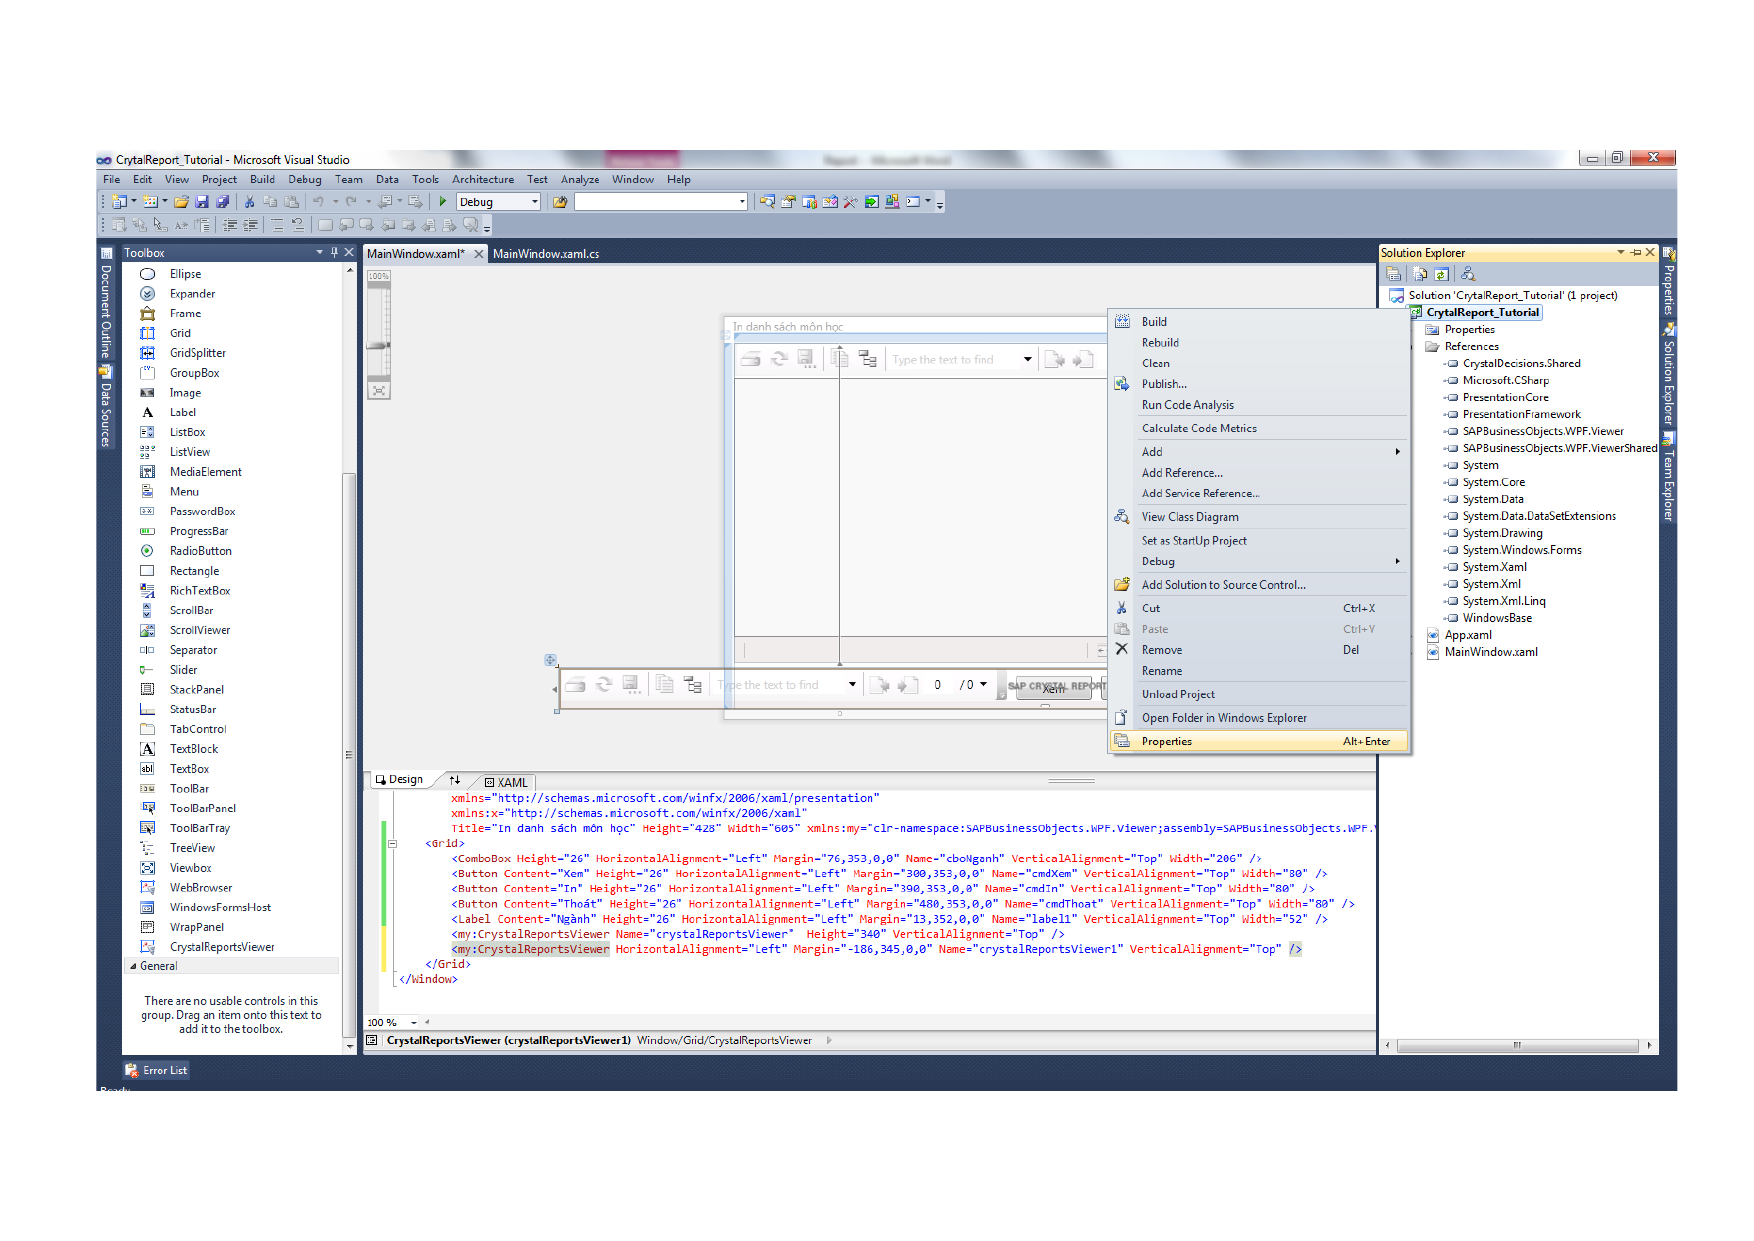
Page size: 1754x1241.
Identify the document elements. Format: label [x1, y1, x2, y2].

picture [96, 150, 1678, 1091]
